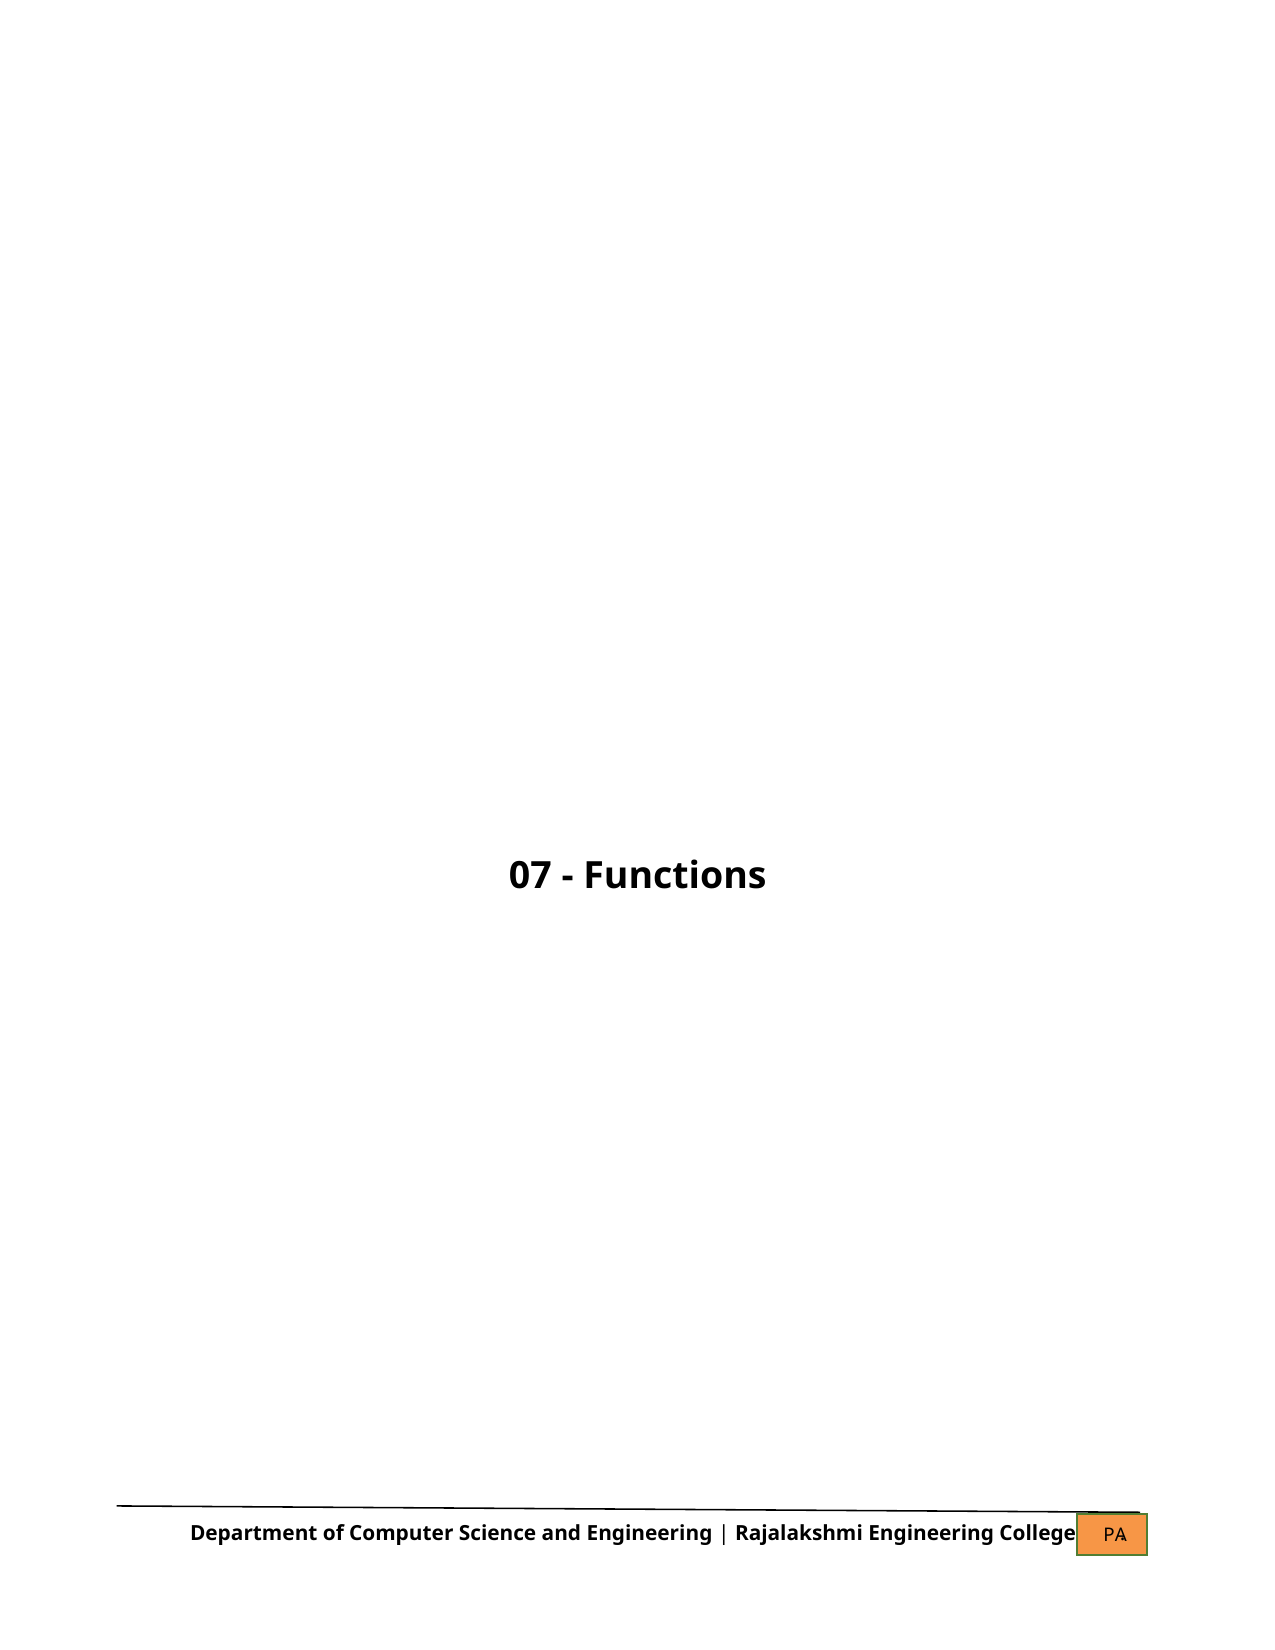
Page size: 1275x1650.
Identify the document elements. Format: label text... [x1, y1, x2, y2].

text 07 - Functions [150, 848, 1125, 899]
